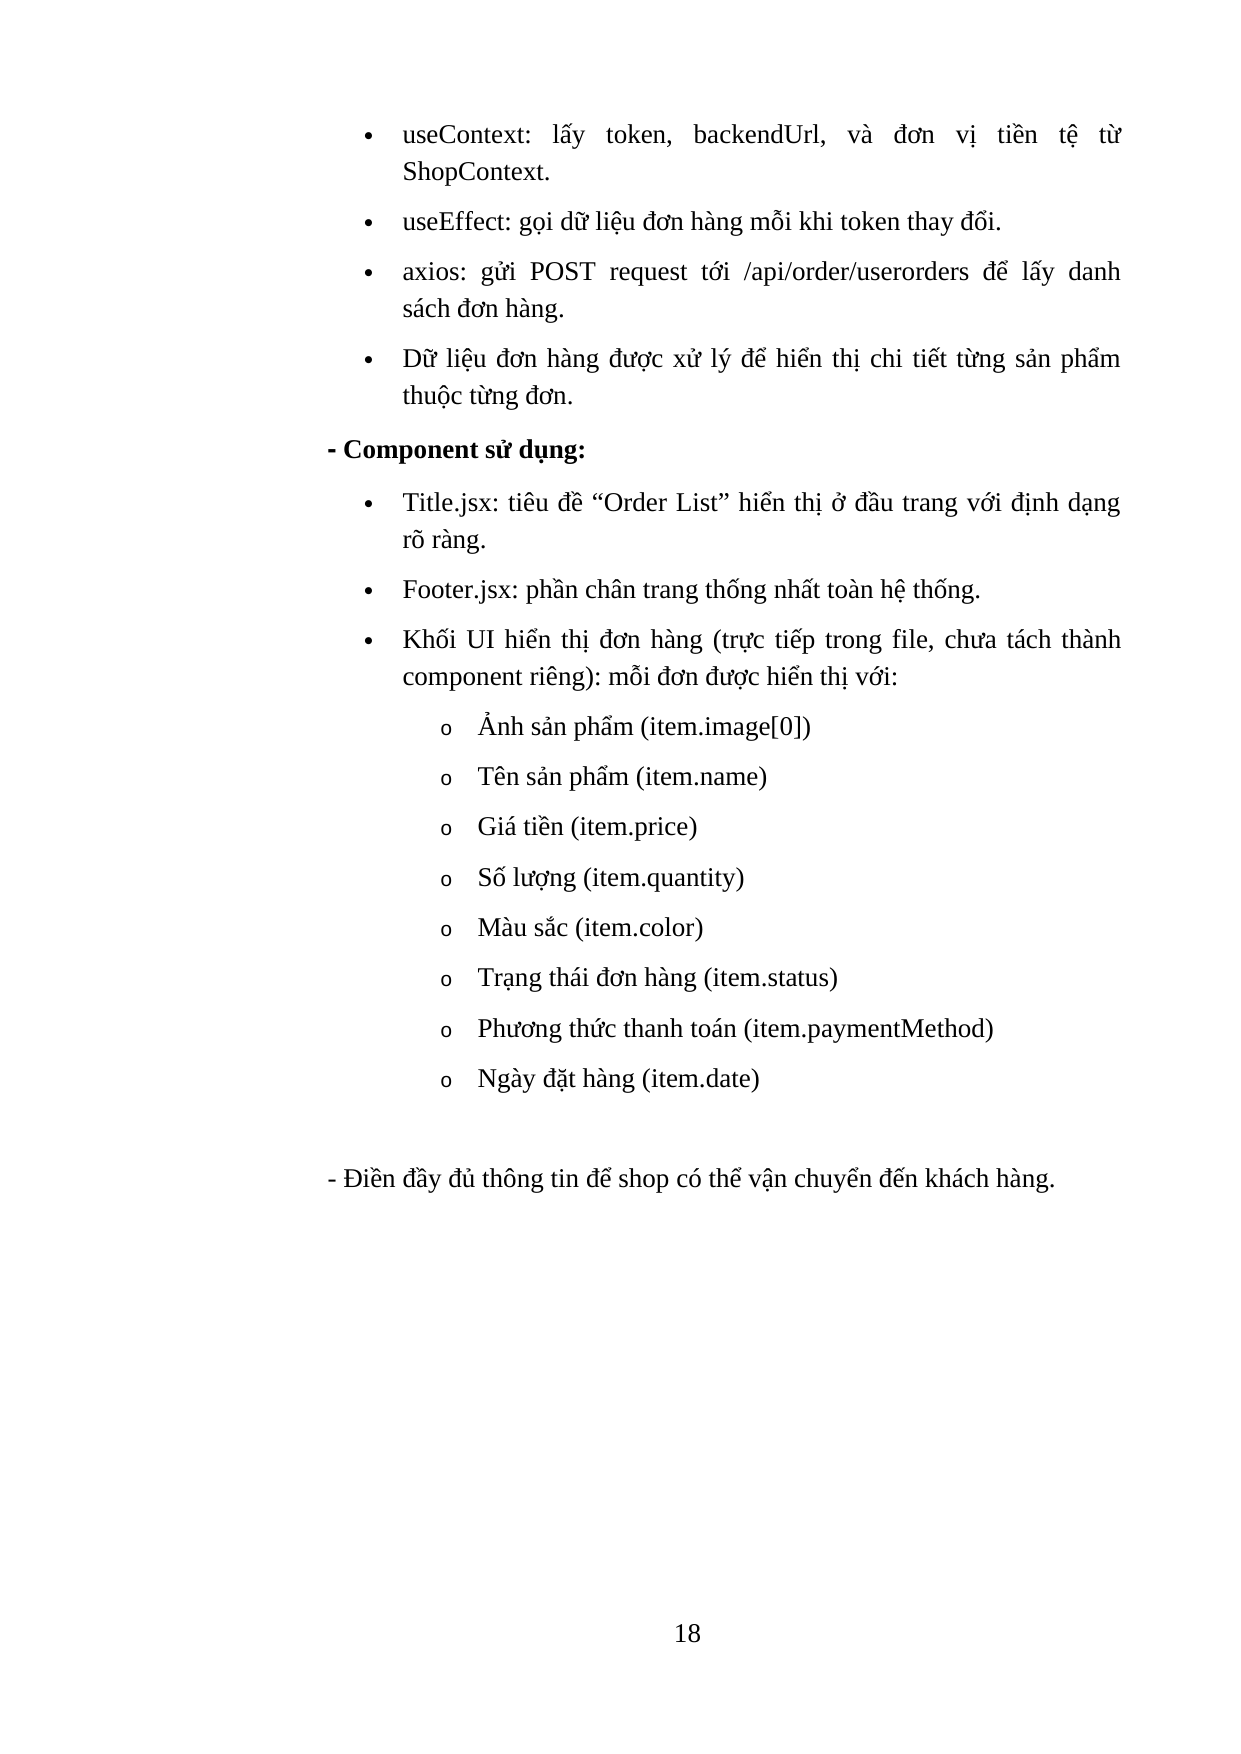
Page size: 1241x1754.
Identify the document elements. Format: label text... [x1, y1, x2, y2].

list useContext: lấy token, backendUrl, và đơn vị tiền tệ từ ShopContext. [365, 118, 1122, 187]
list Footer.jsx: phần chân trang thống nhất toàn hệ thống. [365, 573, 1122, 604]
list Phương thức thanh toán (item.paymentMethod) [440, 1012, 1122, 1043]
list Ngày đặt hàng (item.date) [440, 1062, 1122, 1093]
list Giá tiền (item.price) [440, 810, 1122, 842]
list Số lượng (item.quantity) [440, 861, 1122, 892]
list Trạng thái đơn hàng (item.status) [440, 961, 1122, 993]
list Khối UI hiển thị đơn hàng (trực tiếp trong file, chưa tách thành component riêng): mỗi đơn được hiển thị với: [365, 623, 1122, 691]
list axios: gửi POST request tới /api/order/userorders để lấy danh sách đơn hàng. [365, 255, 1122, 323]
list Màu sắc (item.color) [440, 911, 1122, 943]
list useEffect: gọi dữ liệu đơn hàng mỗi khi token thay đổi. [365, 205, 1122, 236]
list Ảnh sản phẩm (item.image[0]) [440, 710, 1122, 741]
text - Điền đầy đủ thông tin để shop có thể vận chuyển đến khách hàng. [327, 1162, 1122, 1193]
list Title.jsx: tiêu đề “Order List” hiển thị ở đầu trang với định dạng rõ ràng. [365, 486, 1122, 554]
list Tên sản phẩm (item.name) [440, 760, 1122, 792]
text - Component sử dụng: [252, 429, 1122, 466]
list Dữ liệu đơn hàng được xử lý để hiển thị chi tiết từng sản phẩm thuộc từng đơn. [365, 342, 1122, 411]
